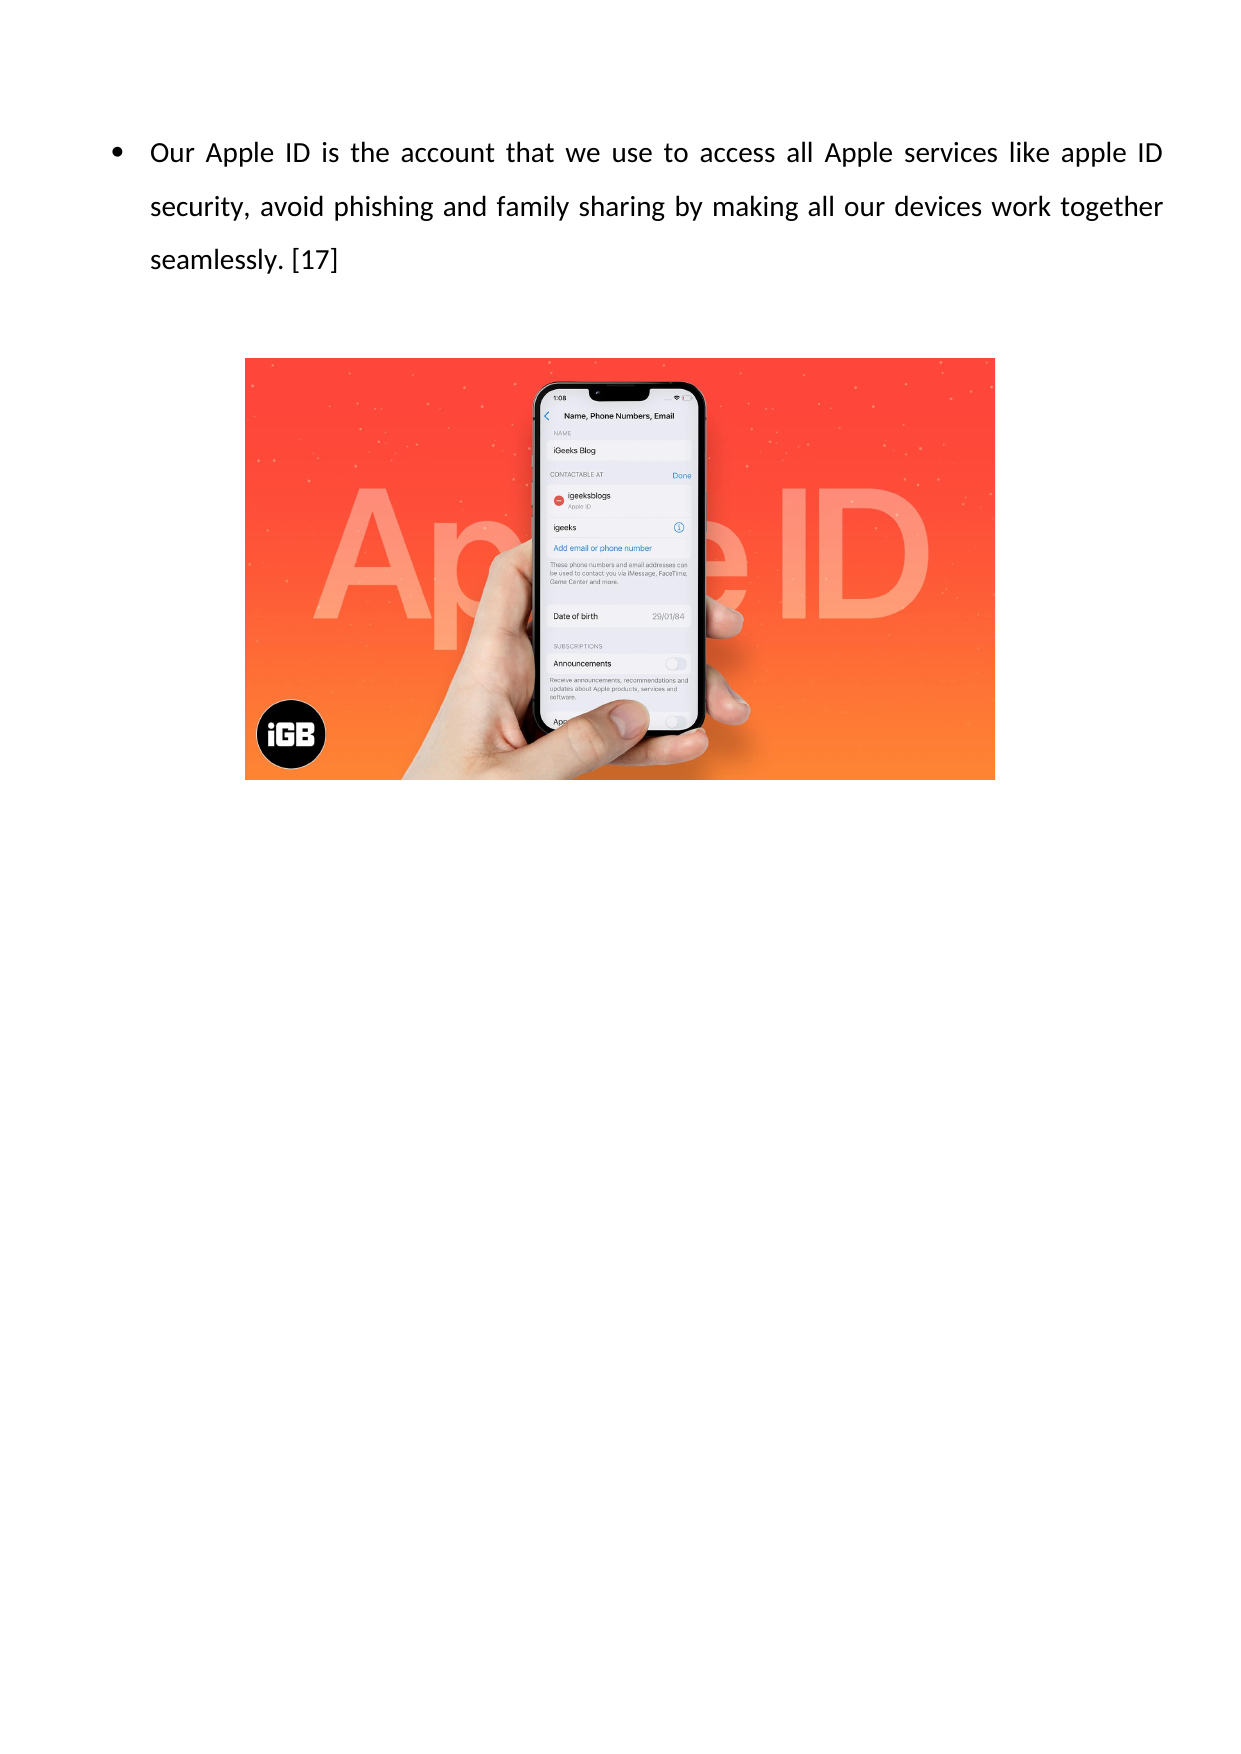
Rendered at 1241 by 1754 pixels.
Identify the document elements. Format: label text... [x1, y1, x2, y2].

picture [245, 358, 995, 780]
list Our Apple ID is the account that we use to access all Apple services like apple ID security, avoid phishing and family sharing by making all our devices work together seamlessly. [17] [112, 134, 1165, 277]
